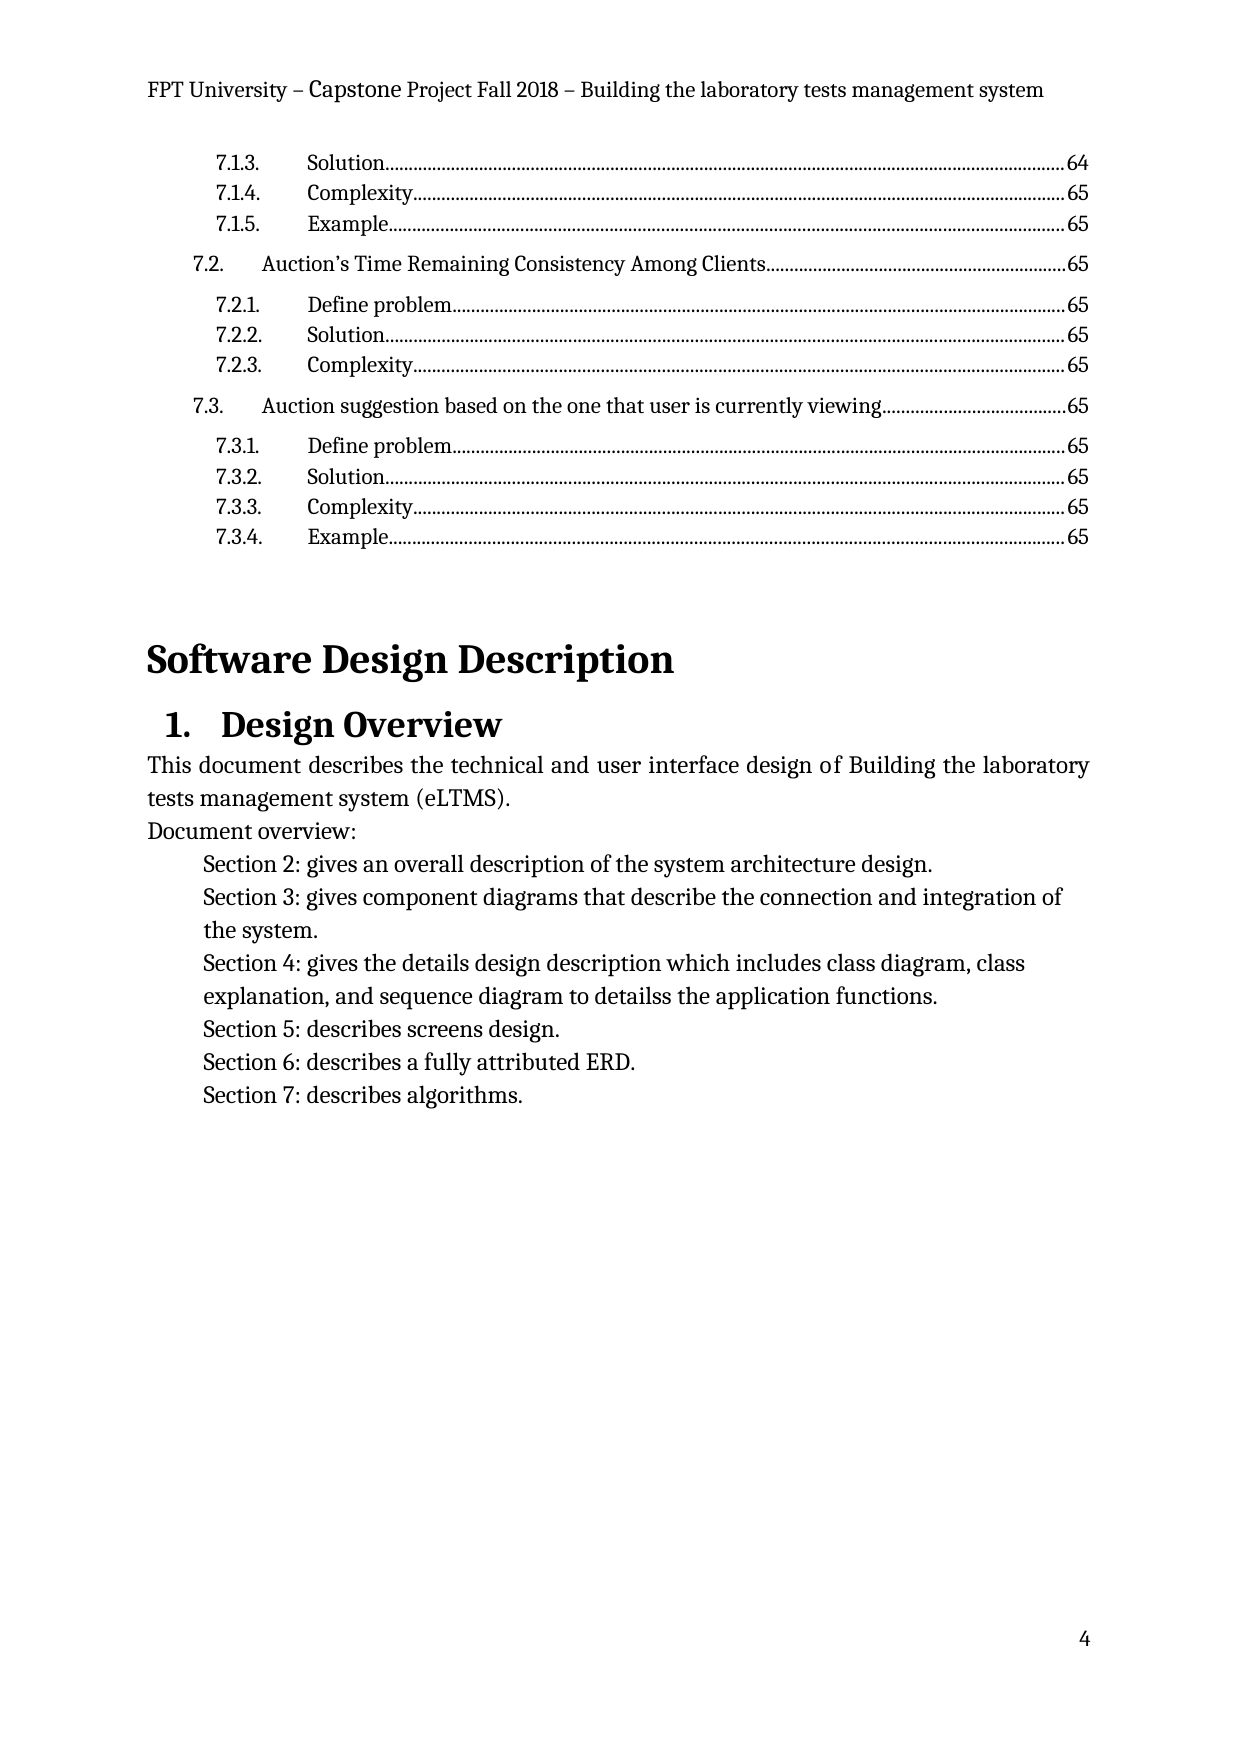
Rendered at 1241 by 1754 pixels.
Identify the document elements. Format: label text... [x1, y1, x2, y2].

text Section 4: gives the details design description which includes class diagram, class explanation, and sequence diagram to detailss the application functions. [203, 949, 1090, 1011]
text Section 3: gives component diagrams that describe the connection and integration of the system. [203, 883, 1090, 944]
text Document overview: [147, 817, 1090, 845]
text Section 6: describes a fully attributed ERD. [203, 1048, 1090, 1077]
subtitle Design Overview [191, 704, 1090, 747]
text Section 7: describes algorithms. [203, 1081, 1090, 1109]
subtitle Software Design Description [147, 636, 1090, 684]
text Section 5: describes screens design. [203, 1015, 1090, 1043]
text This document describes the technical and user interface design of Building the laboratory tests management system (eLTMS). [147, 751, 1090, 812]
text Section 2: gives an overall description of the system architecture design. [203, 850, 1090, 878]
